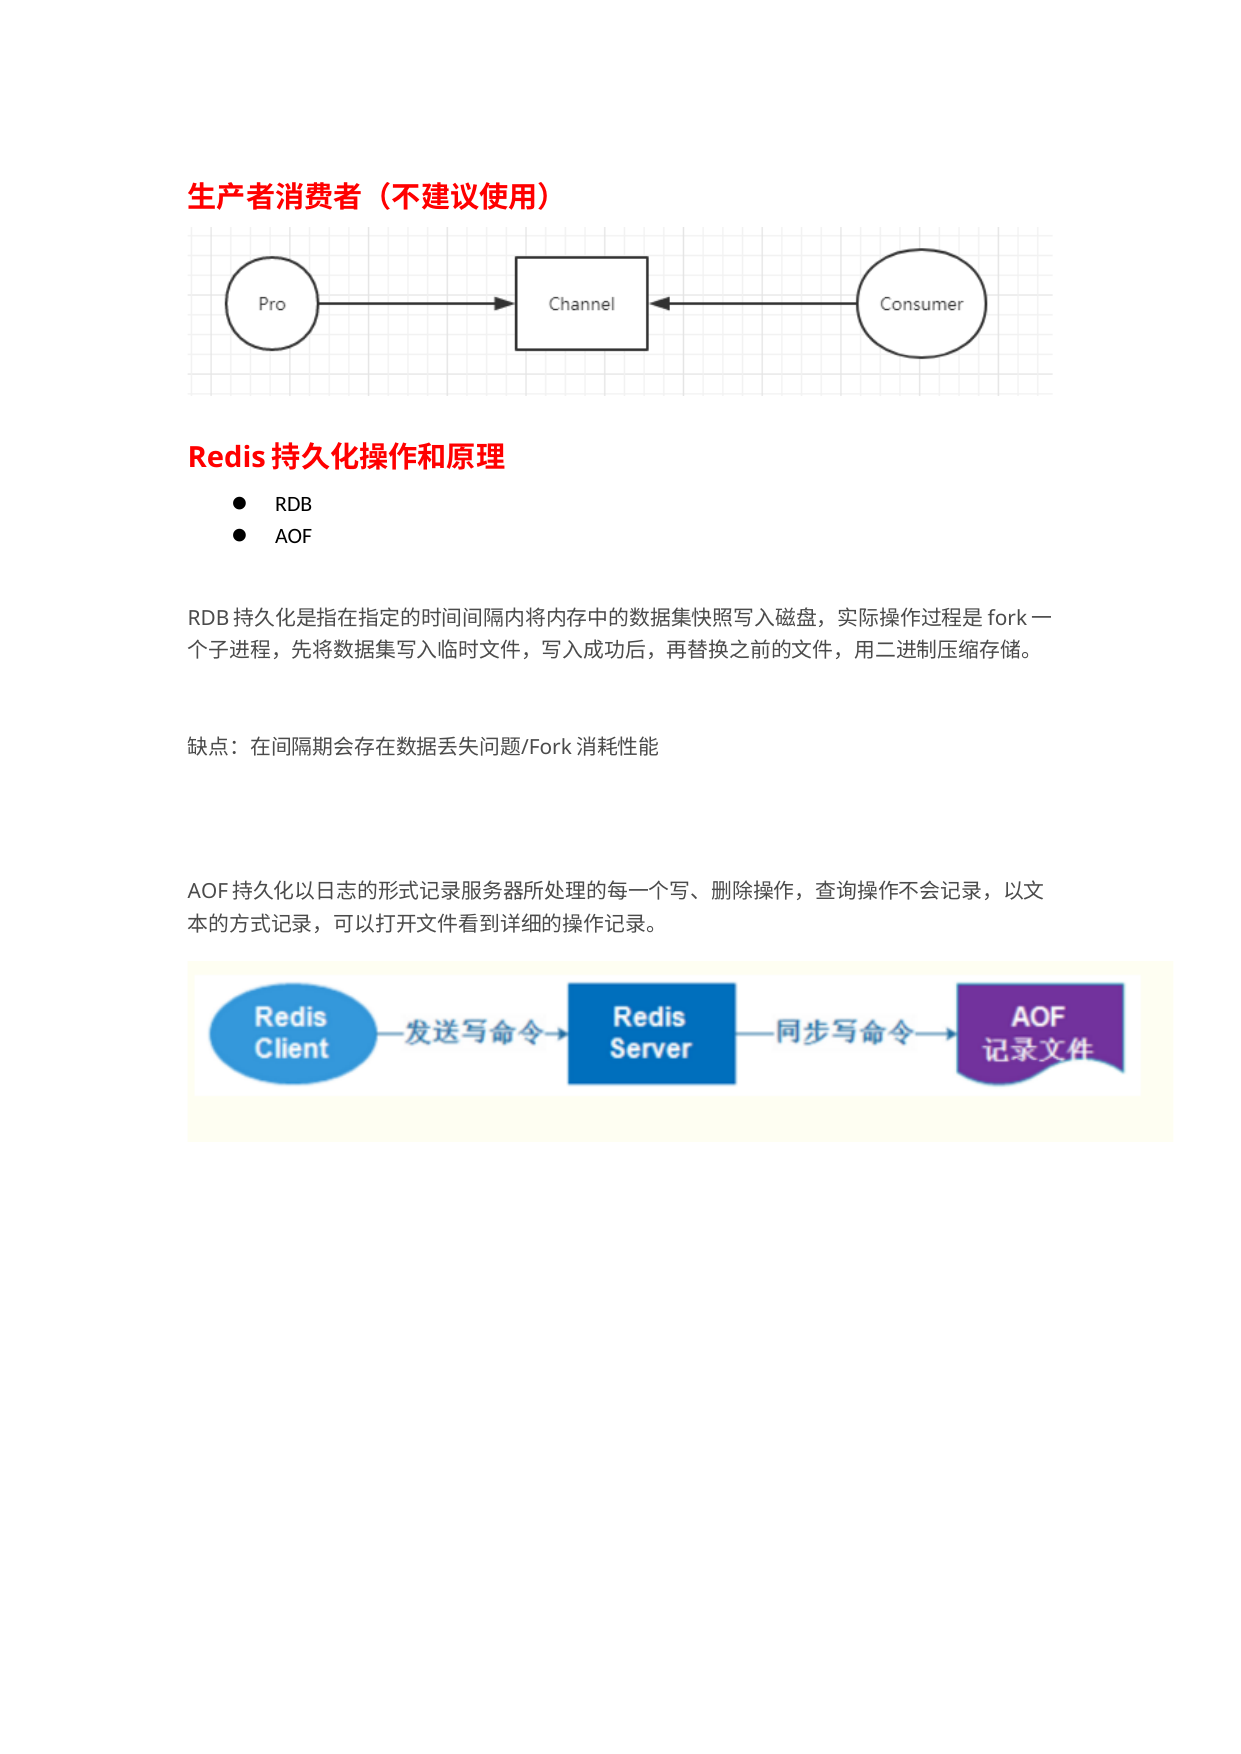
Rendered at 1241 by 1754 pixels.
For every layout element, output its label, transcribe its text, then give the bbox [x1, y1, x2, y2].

list AOF [231, 519, 1053, 552]
text 缺点：在间隔期会存在数据丢失问题/Fork消耗性能 [187, 729, 1053, 761]
picture [187, 227, 1053, 396]
list RDB [231, 487, 1053, 519]
picture [187, 961, 1174, 1142]
text AOF持久化以日志的形式记录服务器所处理的每一个写、删除操作，查询操作不会记录，以文本的方式记录，可以打开文件看到详细的操作记录。 [187, 873, 1053, 938]
text 生产者消费者（不建议使用） [187, 162, 1053, 227]
text RDB持久化是指在指定的时间间隔内将内存中的数据集快照写入磁盘，实际操作过程是fork一个子进程，先将数据集写入临时文件，写入成功后，再替换之前的文件，用二进制压缩存储。 [187, 600, 1053, 665]
text Redis持久化操作和原理 [187, 422, 1053, 487]
